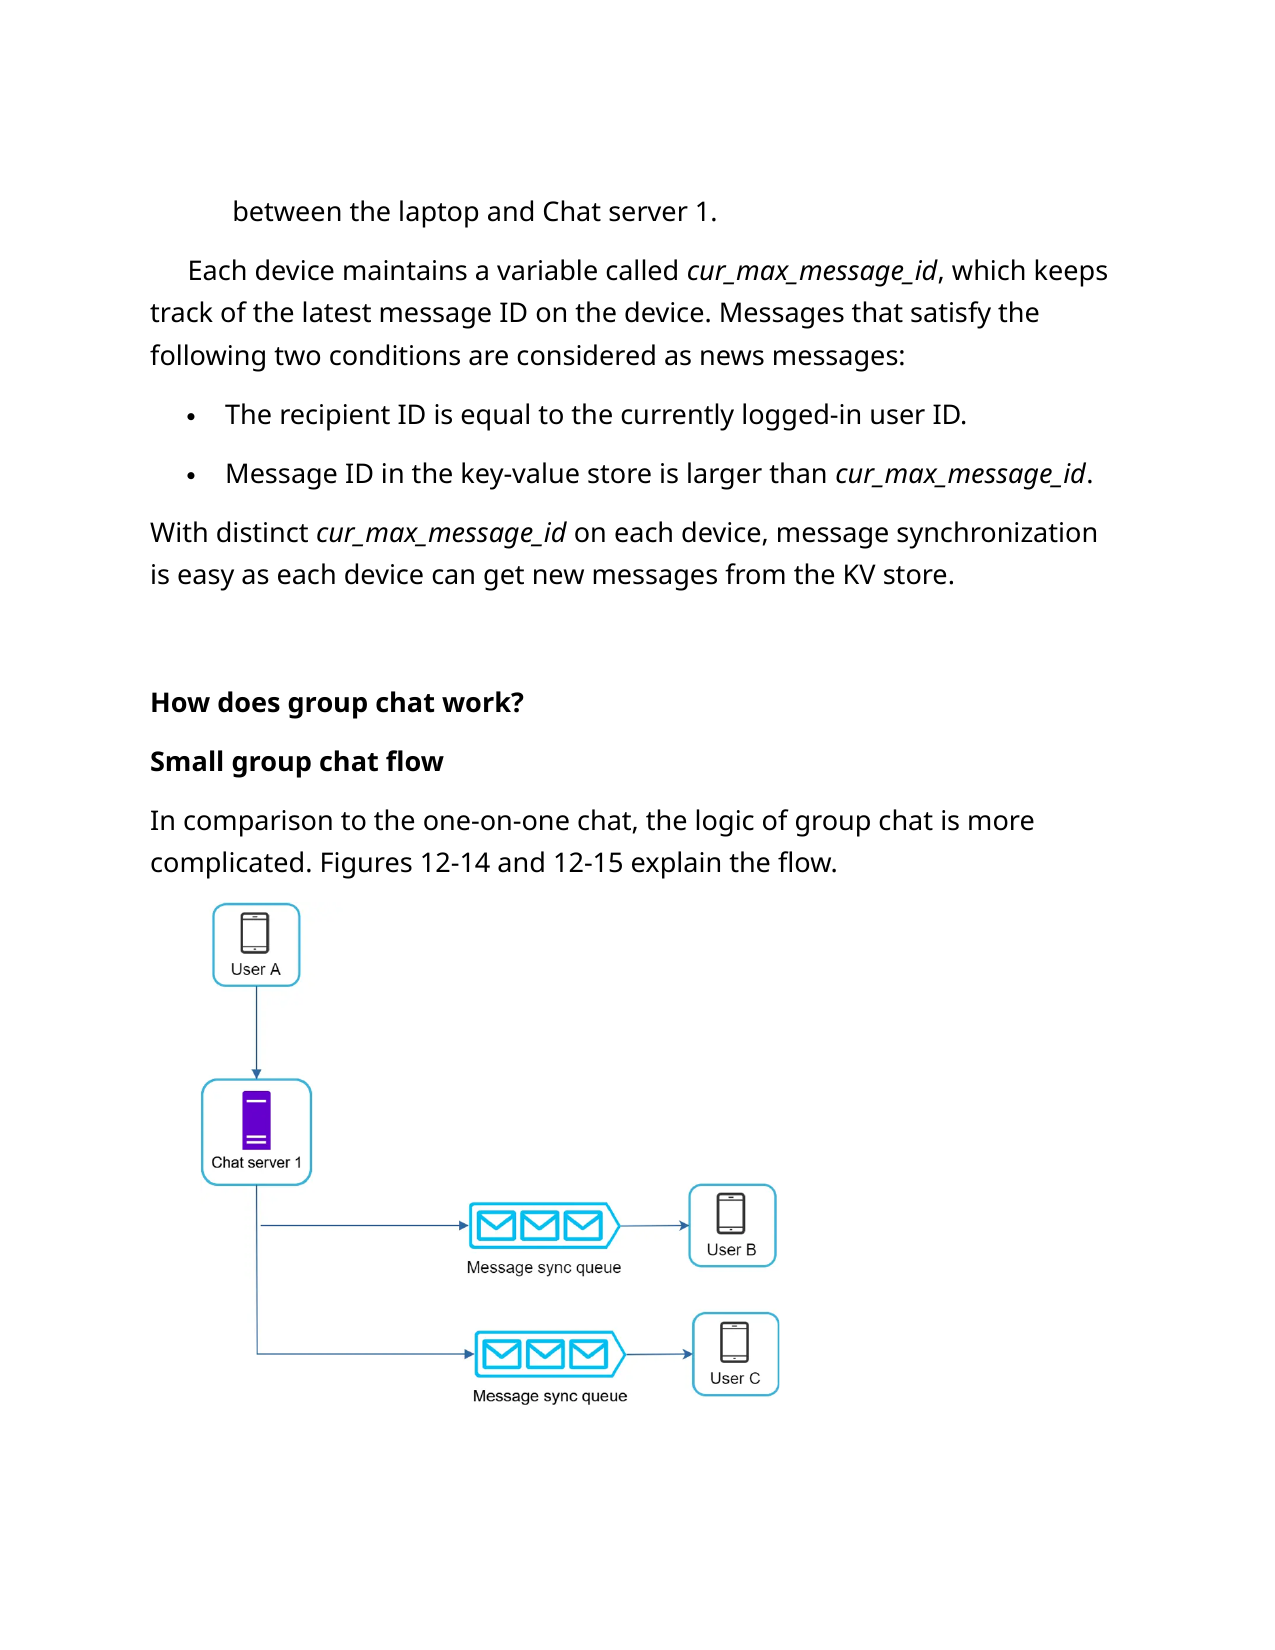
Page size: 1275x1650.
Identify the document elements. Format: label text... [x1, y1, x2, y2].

text Small group chat flow [150, 742, 1125, 779]
text With distinct cur_max_message_id on each device, message synchronization is easy as each device can get new messages from the KV store. How does group chat work? [150, 513, 1125, 720]
list Message ID in the key-value store is larger than cur_max_message_id. [187, 454, 1125, 491]
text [150, 150, 1125, 229]
list The recipient ID is equal to the currently logged-in user ID. [187, 395, 1125, 432]
text Each device maintains a variable called cur_max_message_id, which keeps track of the latest message ID on the device. Messages that satisfy the following two conditions are considered as news messages: [150, 251, 1125, 373]
text In comparison to the one-on-one chat, the logic of group chat is more complicated. Figures 12-14 and 12-15 explain the flow. [150, 801, 1125, 880]
picture [200, 902, 780, 1407]
